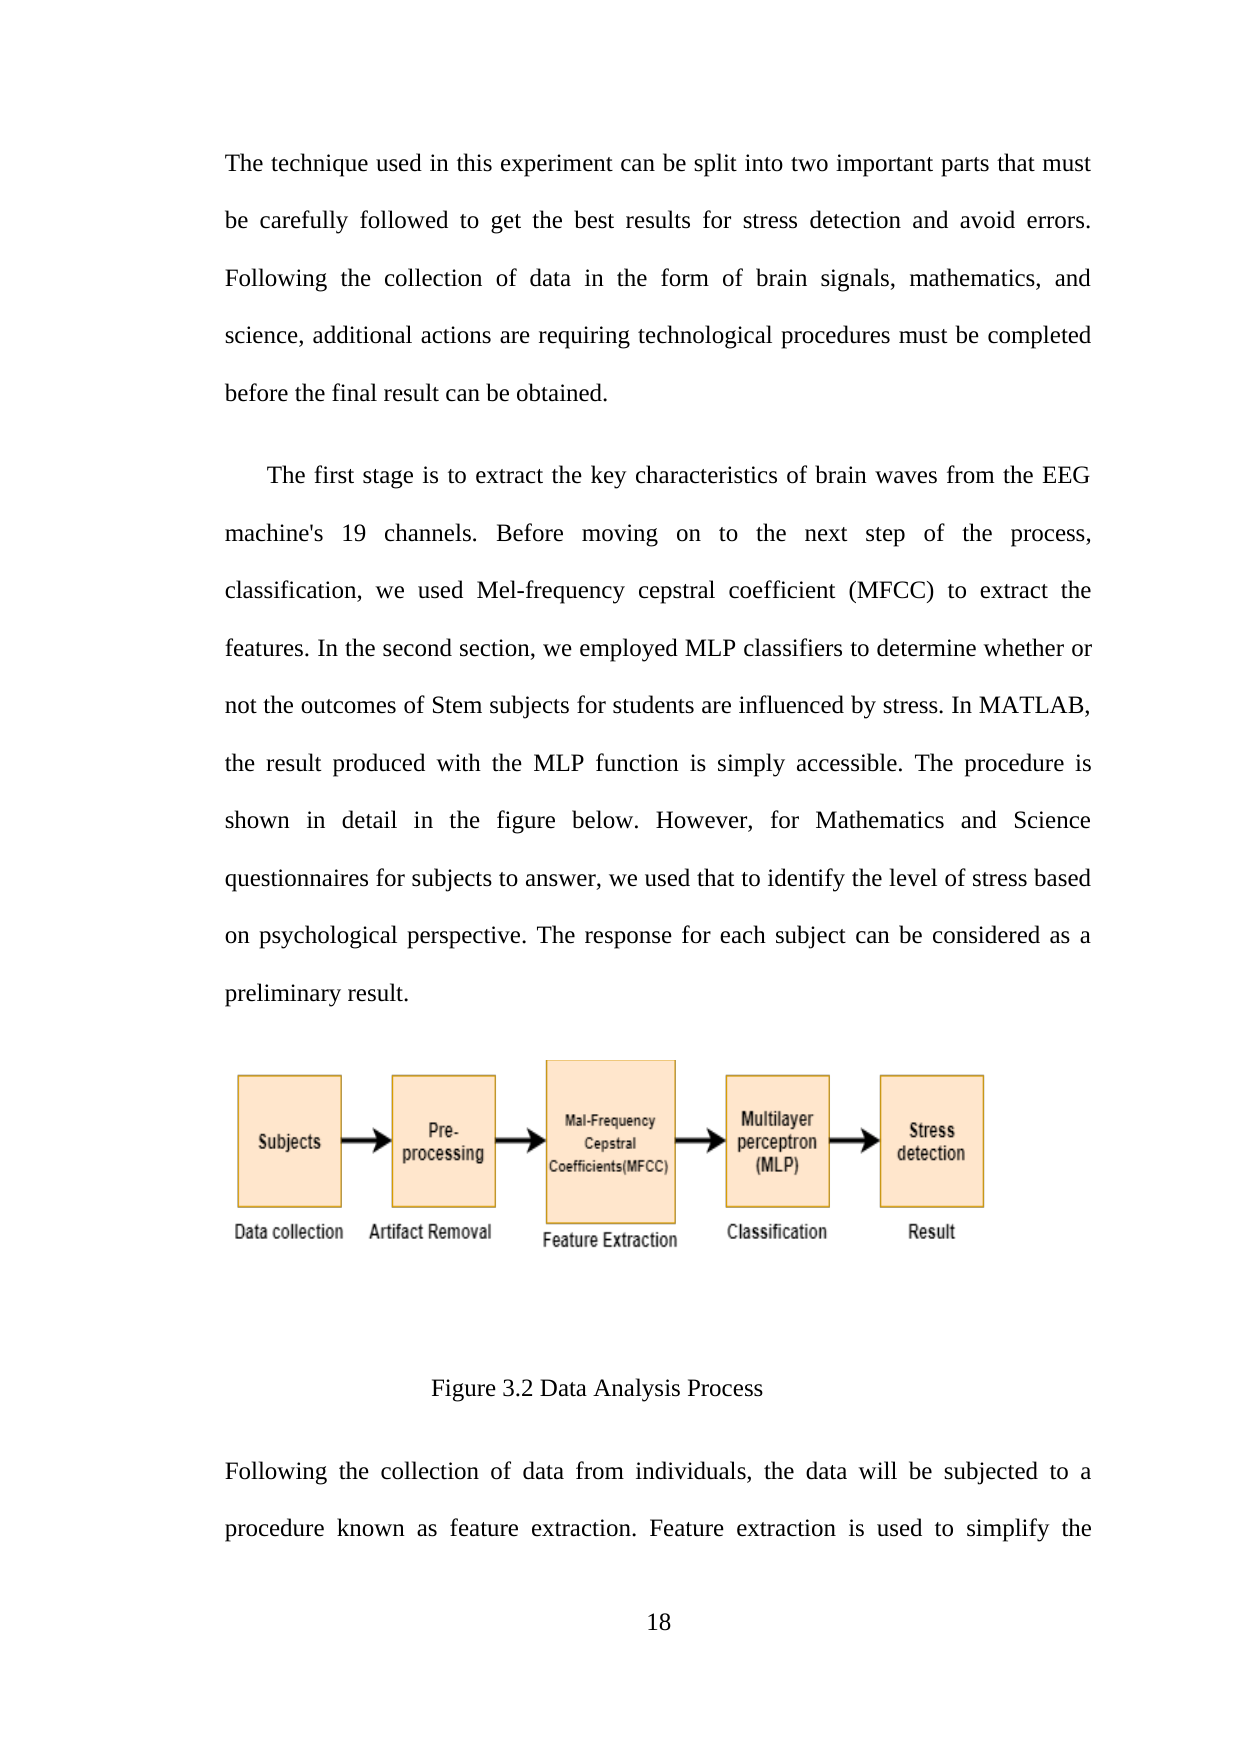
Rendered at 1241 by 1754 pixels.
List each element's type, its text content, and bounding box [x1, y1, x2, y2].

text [224, 1456, 1092, 1542]
text The technique used in this experiment can be split into two important parts that must be carefully followed to get the best results for stress detection and avoid errors. Following the collection of data in the form of brain signals, mathematics, and science, additional actions are requiring technological procedures must be completed before the final result can be obtained. [224, 148, 1092, 406]
text Figure 3.2 Data Analysis Process [224, 1373, 1092, 1402]
text The first stage is to extract the key characteristics of brain waves from the EEG machine's 19 channels. Before moving on to the next step of the process, classification, we used Mel-frequency cepstral coefficient (MFCC) to extract the features. In the second section, we employed MLP classifiers to determine whether or not the outcomes of Stem subjects for students are influenced by stress. In MATLAB, the result produced with the MLP function is simply accessible. The procedure is shown in detail in the figure below. However, for Mathematics and Science questionnaires for subjects to answer, we used that to identify the level of stress based on psychological perspective. The response for each subject can be considered as a preliminary result. [224, 460, 1092, 1006]
picture [225, 1060, 997, 1257]
